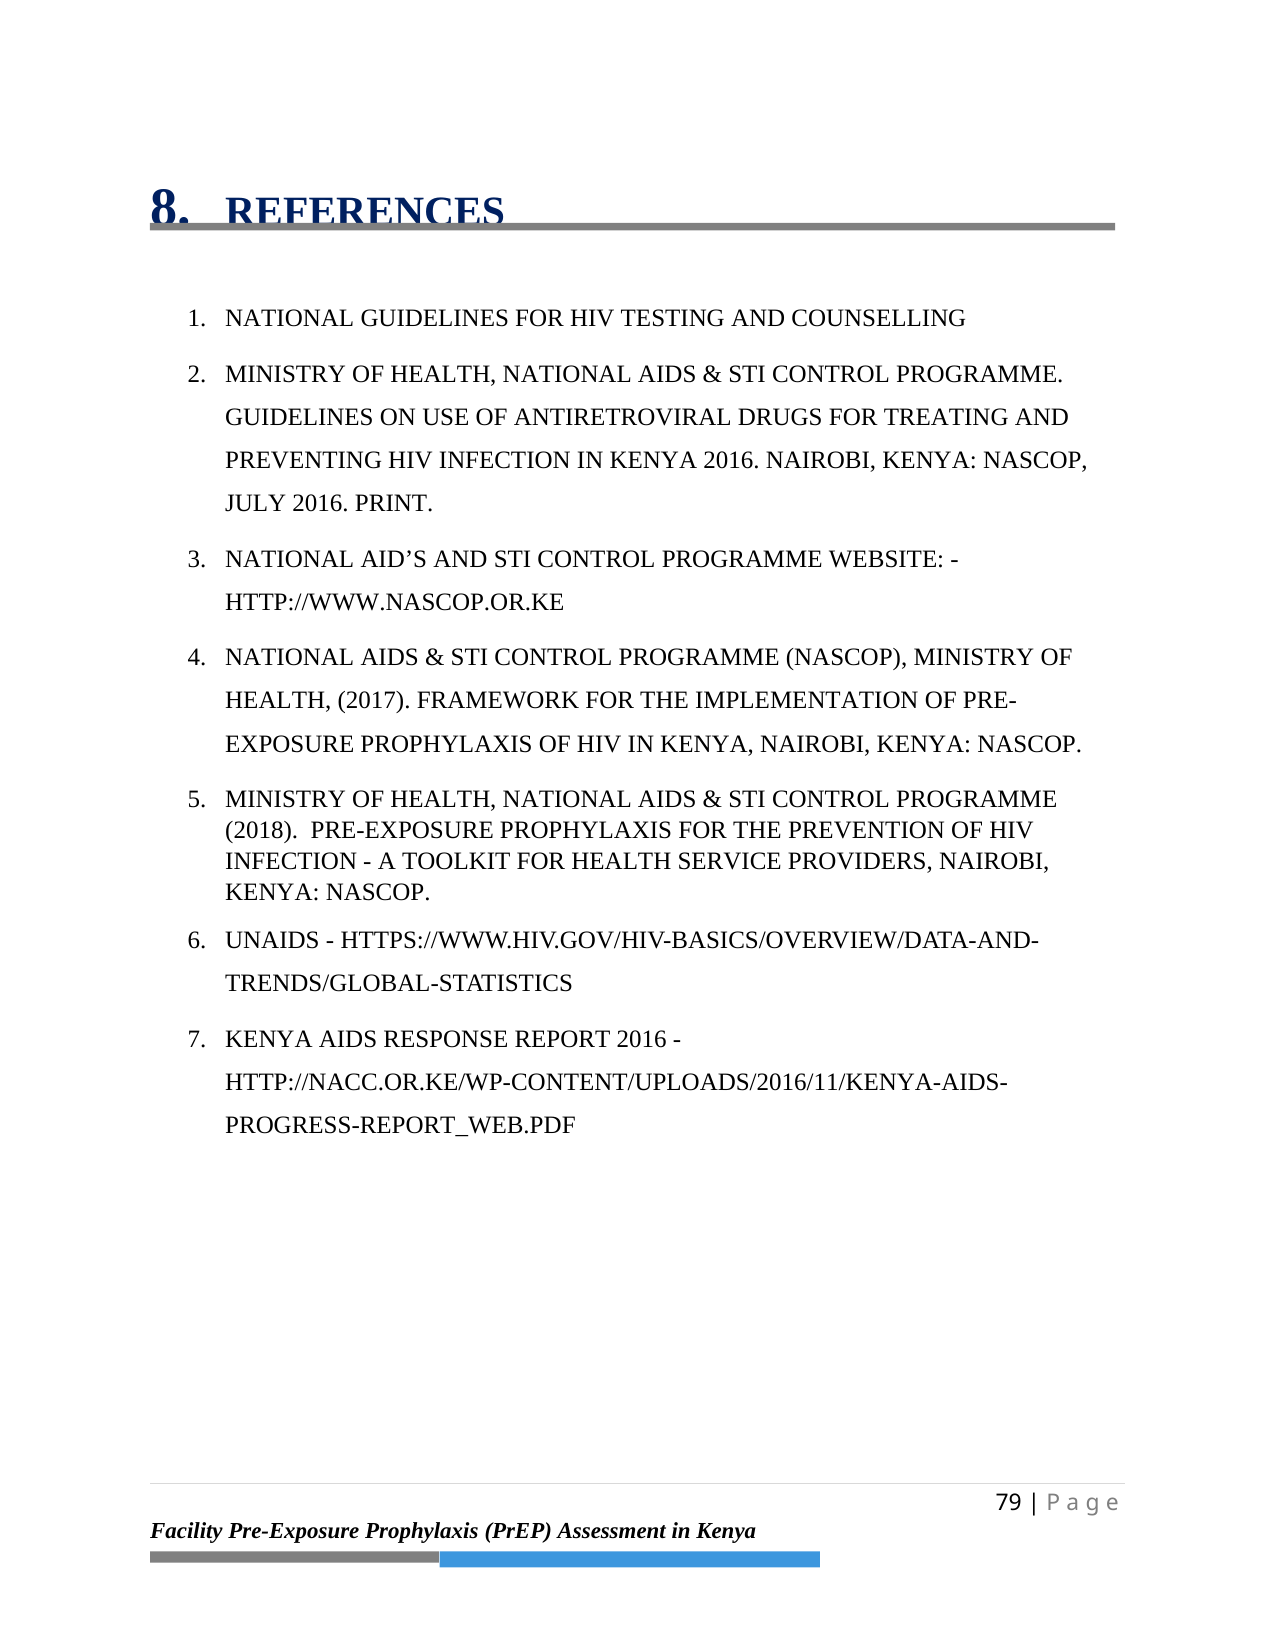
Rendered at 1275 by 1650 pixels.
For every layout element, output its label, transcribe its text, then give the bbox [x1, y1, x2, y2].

list NATIONAL AIDS & STI CONTROL PROGRAMME (NASCOP), MINISTRY OF HEALTH, (2017). FRAMEWORK FOR THE IMPLEMENTATION OF PRE-EXPOSURE PROPHYLAXIS OF HIV IN KENYA, NAIROBI, KENYA: NASCOP. [187, 642, 1125, 757]
list KENYA AIDS RESPONSE REPORT 2016 - HTTP://NACC.OR.KE/WP-CONTENT/UPLOADS/2016/11/KENYA-AIDS-PROGRESS-REPORT_WEB.PDF [187, 1024, 1125, 1139]
list MINISTRY OF HEALTH, NATIONAL AIDS & STI CONTROL PROGRAMME (2018). PRE-EXPOSURE PROPHYLAXIS FOR THE PREVENTION OF HIV INFECTION - A TOOLKIT FOR HEALTH SERVICE PROVIDERS, NAIROBI, KENYA: NASCOP. [187, 784, 1125, 906]
list MINISTRY OF HEALTH, NATIONAL AIDS & STI CONTROL PROGRAMME. GUIDELINES ON USE OF ANTIRETROVIRAL DRUGS FOR TREATING AND PREVENTING HIV INFECTION IN KENYA 2016. NAIROBI, KENYA: NASCOP, JULY 2016. PRINT. [187, 359, 1125, 517]
list NATIONAL AID’S AND STI CONTROL PROGRAMME WEBSITE: - HTTP://WWW.NASCOP.OR.KE [187, 544, 1125, 616]
list NATIONAL GUIDELINES FOR HIV TESTING AND COUNSELLING [187, 303, 1125, 332]
list UNAIDS - HTTPS://WWW.HIV.GOV/HIV-BASICS/OVERVIEW/DATA-AND-TRENDS/GLOBAL-STATISTICS [187, 925, 1125, 997]
subtitle REFERENCES [150, 175, 1125, 237]
